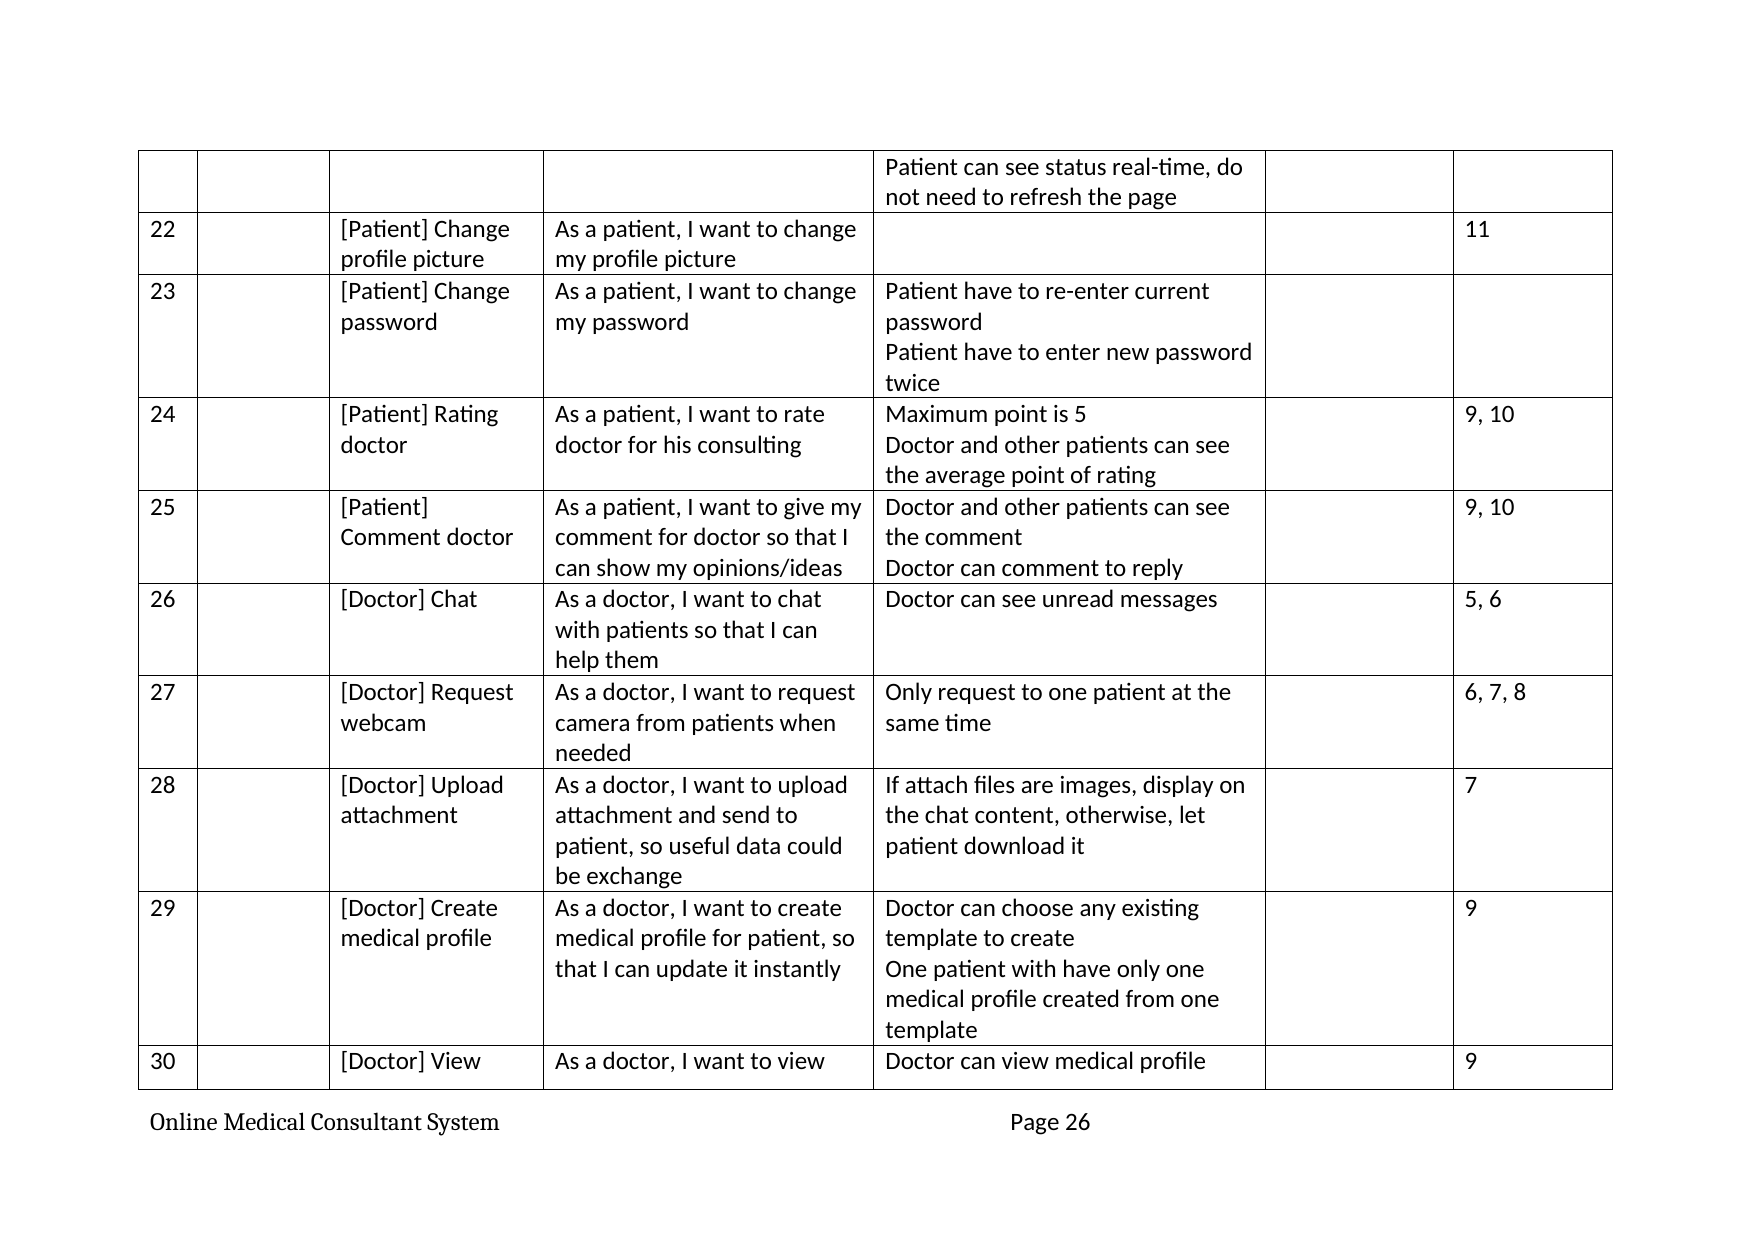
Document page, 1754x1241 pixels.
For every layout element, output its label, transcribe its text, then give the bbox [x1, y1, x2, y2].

table_cell [Patient] Rating doctor [330, 398, 543, 490]
table_cell 9 [1454, 1046, 1612, 1089]
table_cell [198, 398, 329, 490]
table_cell Doctor can choose any existing template to create One patient with have only one medical profile created from one template [874, 892, 1265, 1044]
table_cell As a doctor, I want to request camera from patients when needed [544, 676, 873, 768]
table_cell [1266, 584, 1453, 675]
table_cell As a doctor, I want to chat with patients so that I can help them [544, 584, 873, 675]
table_cell [198, 892, 329, 1044]
table_cell 25 [139, 491, 197, 582]
table_cell As a doctor, I want to upload attachment and send to patient, so useful data could be exchange [544, 769, 873, 891]
table_cell [1266, 398, 1453, 490]
table_cell [Doctor] Request webcam [330, 676, 543, 768]
table_cell As a patient, I want to change my password [544, 275, 873, 397]
table_cell [Patient] Comment doctor [330, 491, 543, 582]
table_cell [330, 1046, 543, 1089]
table_cell [1266, 213, 1453, 274]
table_cell Doctor and other patients can see the comment Doctor can comment to reply [874, 491, 1265, 582]
table_cell [1266, 769, 1453, 891]
table_cell 23 [139, 275, 197, 397]
table_cell As a doctor, I want to create medical profile for patient, so that I can update it instantly [544, 892, 873, 1044]
table_cell 5, 6 [1454, 584, 1612, 675]
table_cell [Patient] Change profile picture [330, 213, 543, 274]
table_cell [198, 676, 329, 768]
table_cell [330, 151, 543, 212]
table_cell [1266, 275, 1453, 397]
table_cell 24 [139, 398, 197, 490]
table_cell [198, 491, 329, 582]
table_cell As a patient, I want to change my profile picture [544, 213, 873, 274]
table_cell 27 [139, 676, 197, 768]
table_cell 22 [139, 213, 197, 274]
table_cell 29 [139, 892, 197, 1044]
table_cell [Doctor] Chat [330, 584, 543, 675]
table_cell [1266, 892, 1453, 1044]
table_cell Maximum point is 5 Doctor and other patients can see the average point of rating [874, 398, 1265, 490]
table_cell [Doctor] Upload attachment [330, 769, 543, 891]
table_cell Doctor can see unread messages [874, 584, 1265, 675]
table_cell [1266, 151, 1453, 212]
table_cell If attach files are images, display on the chat content, otherwise, let patient download it [874, 769, 1265, 891]
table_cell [874, 151, 1265, 212]
table_cell 9 [1454, 892, 1612, 1044]
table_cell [544, 1046, 873, 1089]
table_cell 28 [139, 769, 197, 891]
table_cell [544, 151, 873, 212]
table_cell Only request to one patient at the same time [874, 676, 1265, 768]
table_cell [1266, 491, 1453, 582]
table_cell 9, 10 [1454, 491, 1612, 582]
table_cell Patient have to re-enter current password Patient have to enter new password twice [874, 275, 1265, 397]
table_cell [1454, 151, 1612, 212]
table_cell [198, 1046, 329, 1089]
table_cell [198, 584, 329, 675]
table_cell [1266, 676, 1453, 768]
table_cell [Patient] Change password [330, 275, 543, 397]
table_cell [1454, 275, 1612, 397]
table_cell 11 [1454, 213, 1612, 274]
table_cell 6, 7, 8 [1454, 676, 1612, 768]
table_cell 30 [139, 1046, 197, 1089]
table_cell 7 [1454, 769, 1612, 891]
table_cell [874, 213, 1265, 274]
table_cell 26 [139, 584, 197, 675]
table_cell [1266, 1046, 1453, 1089]
table_cell [198, 213, 329, 274]
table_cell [874, 1046, 1265, 1089]
table_cell [198, 275, 329, 397]
table_cell 9, 10 [1454, 398, 1612, 490]
table_cell As a patient, I want to give my comment for doctor so that I can show my opinions/ideas [544, 491, 873, 582]
table_cell As a patient, I want to rate doctor for his consulting [544, 398, 873, 490]
table_cell [198, 769, 329, 891]
table_cell [Doctor] Create medical profile [330, 892, 543, 1044]
table_cell [198, 151, 329, 212]
table_cell 21 [139, 151, 197, 212]
